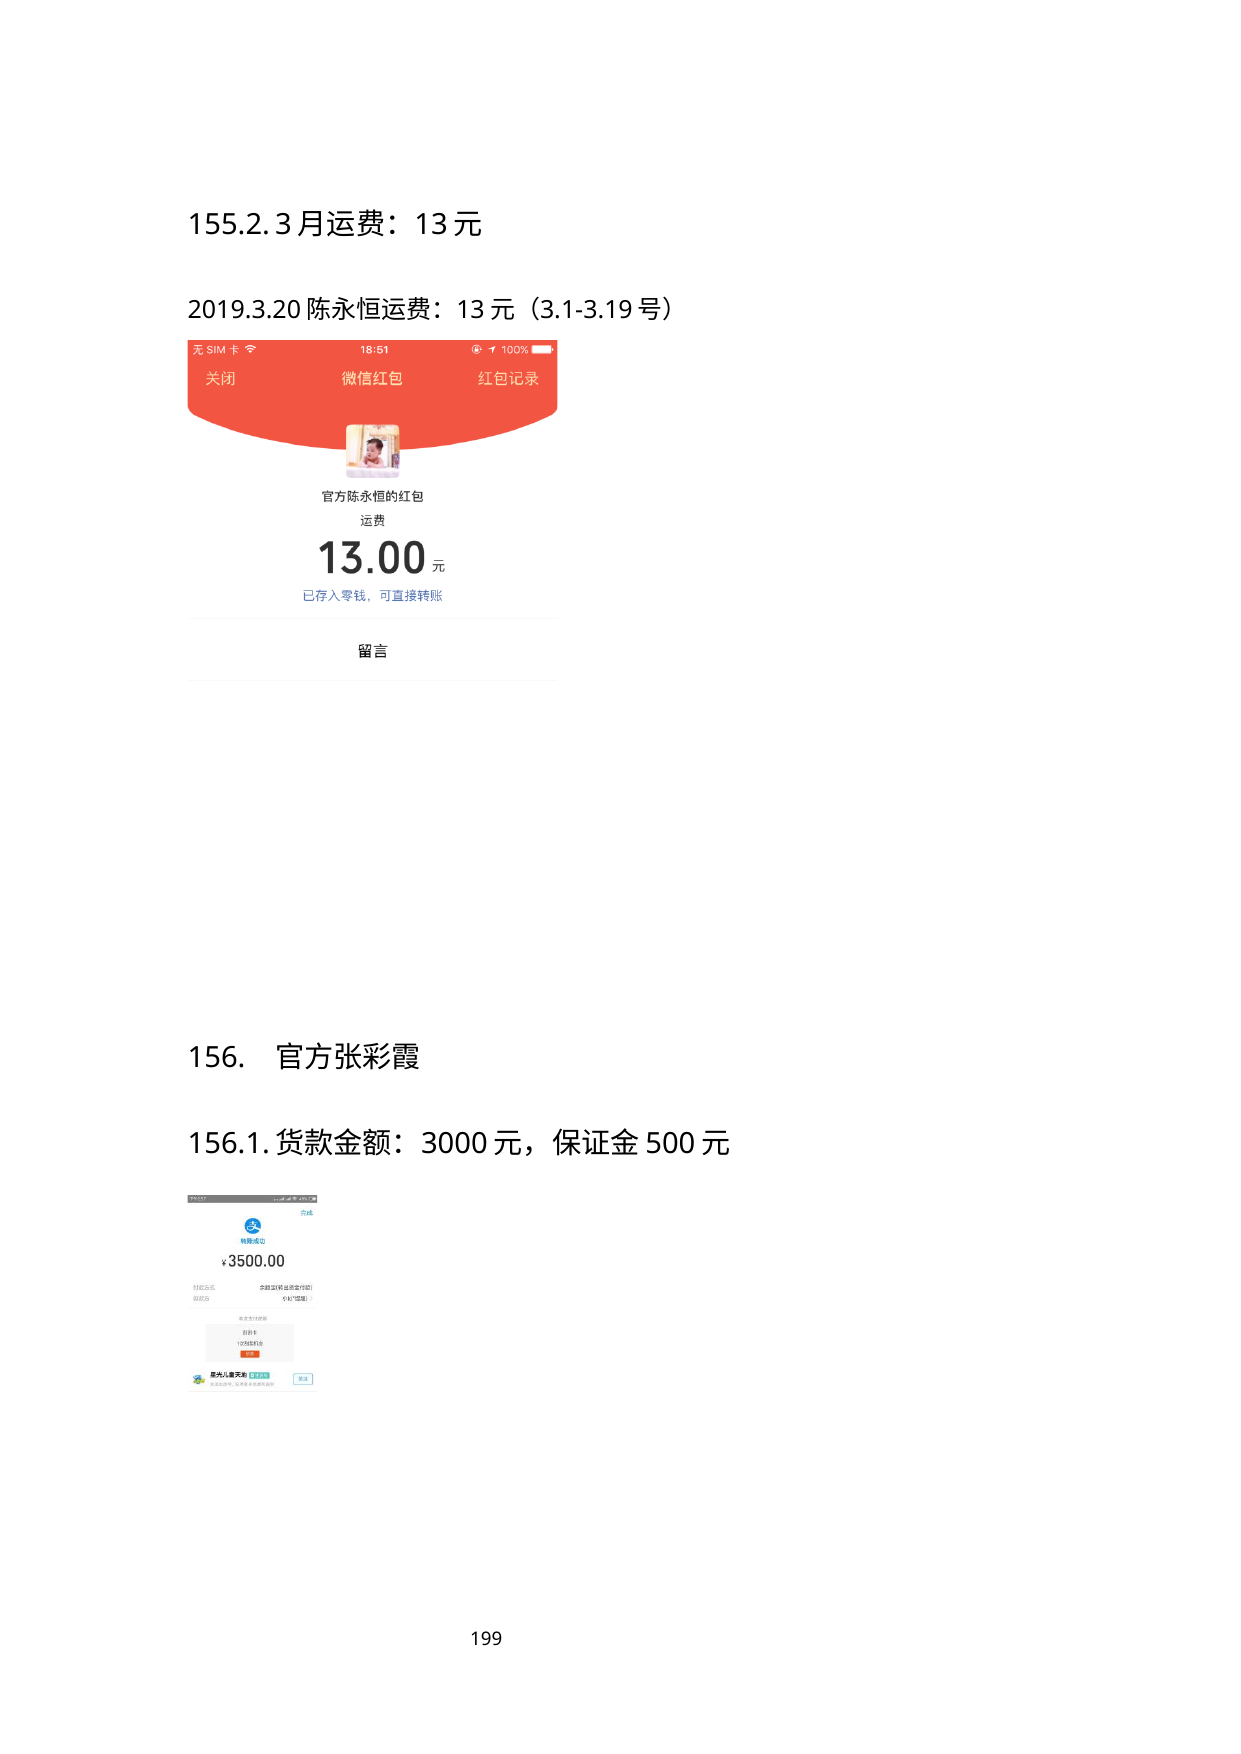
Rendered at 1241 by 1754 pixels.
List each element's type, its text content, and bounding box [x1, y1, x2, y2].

subtitle 货款金额：3000元，保证金500元 [187, 1109, 1053, 1174]
picture [187, 1195, 318, 1426]
picture [187, 340, 558, 998]
subtitle 官方张彩霞 [187, 1023, 1053, 1088]
text 2019.3.20陈永恒运费：13元（3.1-3.19号） [187, 275, 1053, 340]
subtitle 3月运费：13元 [187, 189, 1053, 254]
